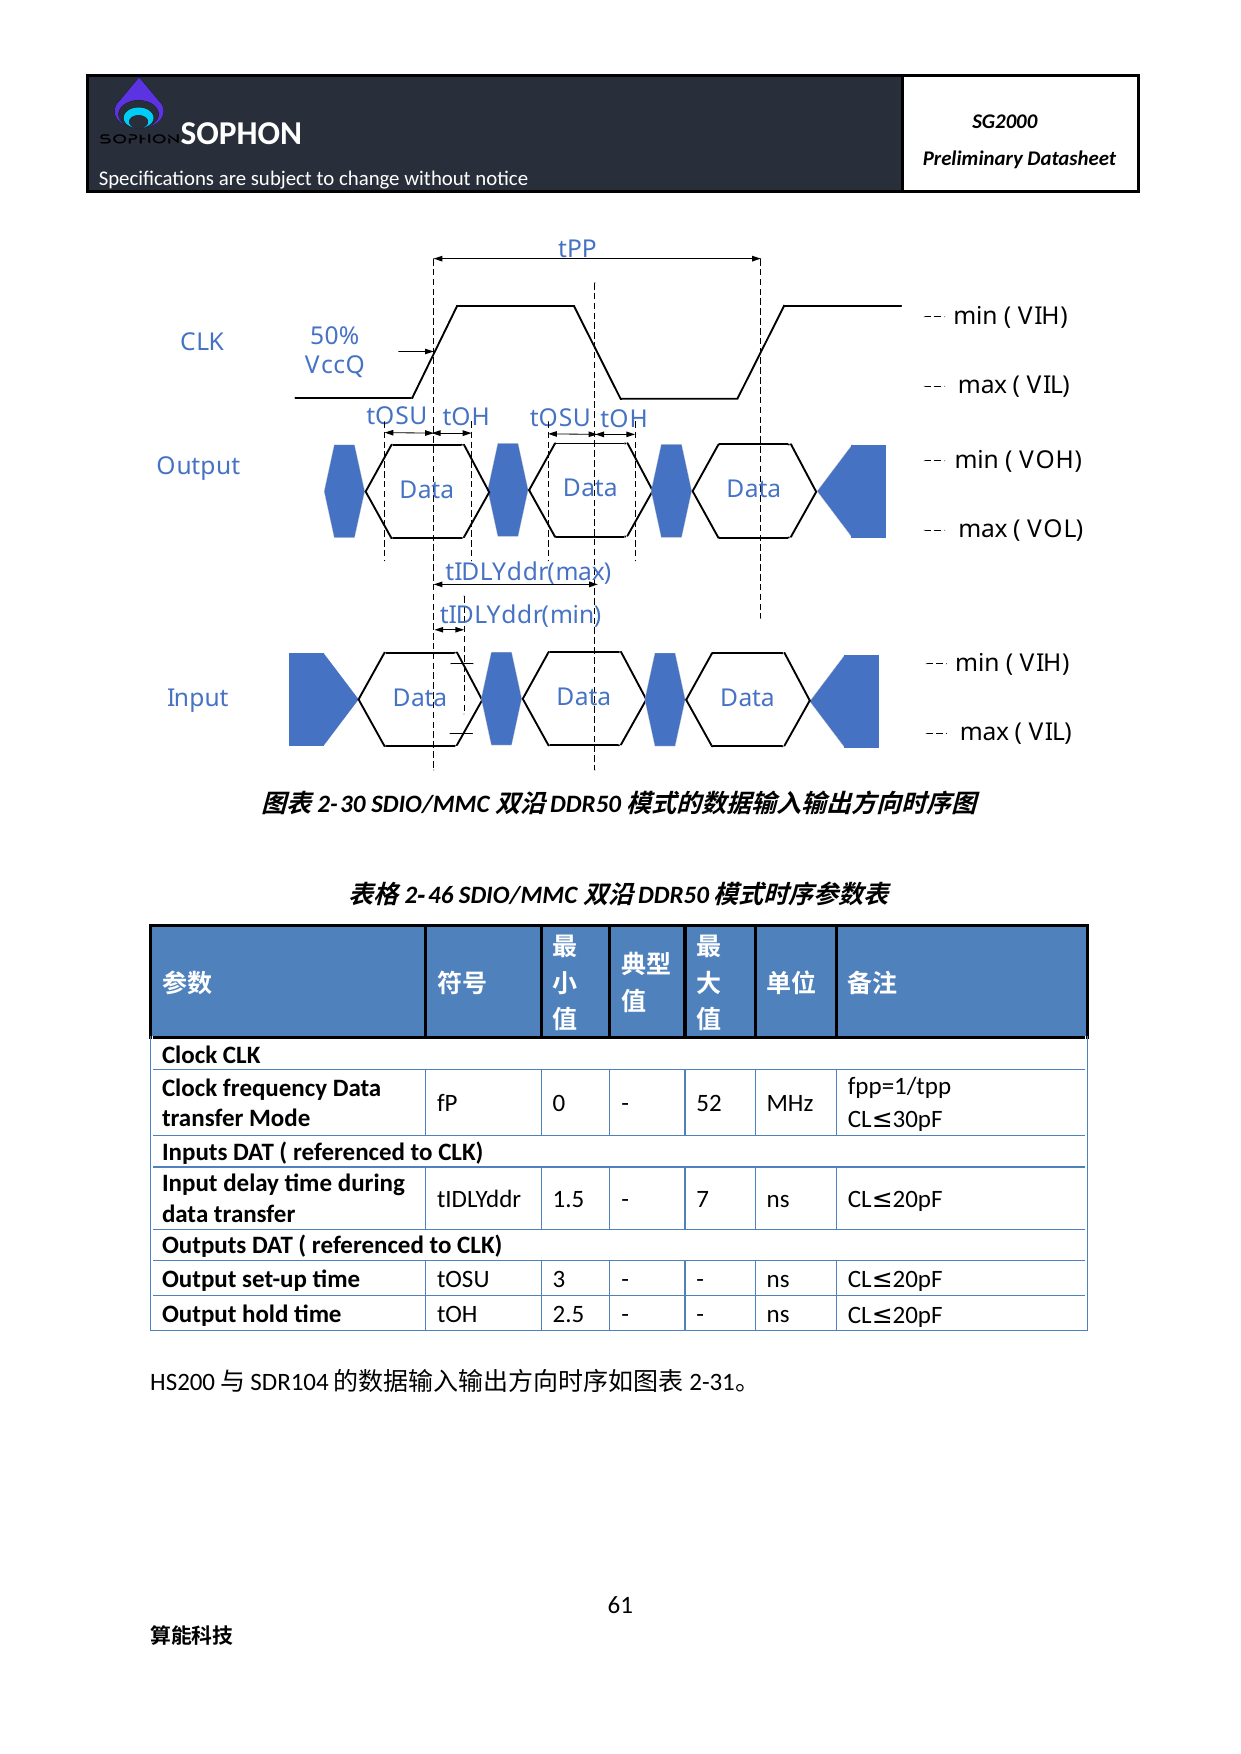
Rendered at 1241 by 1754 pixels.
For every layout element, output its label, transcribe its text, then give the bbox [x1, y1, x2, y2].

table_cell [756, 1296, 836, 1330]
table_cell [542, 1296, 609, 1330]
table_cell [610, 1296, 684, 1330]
picture [98, 77, 181, 145]
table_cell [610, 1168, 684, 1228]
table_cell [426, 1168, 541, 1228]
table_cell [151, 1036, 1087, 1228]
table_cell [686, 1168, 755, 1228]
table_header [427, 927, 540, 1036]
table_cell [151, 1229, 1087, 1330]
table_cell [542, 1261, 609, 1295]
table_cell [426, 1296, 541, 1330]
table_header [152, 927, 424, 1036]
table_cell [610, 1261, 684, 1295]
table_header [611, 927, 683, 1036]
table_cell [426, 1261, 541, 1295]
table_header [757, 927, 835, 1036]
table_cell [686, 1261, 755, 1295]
text 表格 2‑46 SDIO/MMC 双沿DDR50模式时序参数表 [150, 875, 1090, 911]
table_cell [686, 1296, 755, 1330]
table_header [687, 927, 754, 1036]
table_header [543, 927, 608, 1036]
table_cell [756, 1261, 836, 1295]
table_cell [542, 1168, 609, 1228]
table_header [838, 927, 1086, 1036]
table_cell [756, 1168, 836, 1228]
